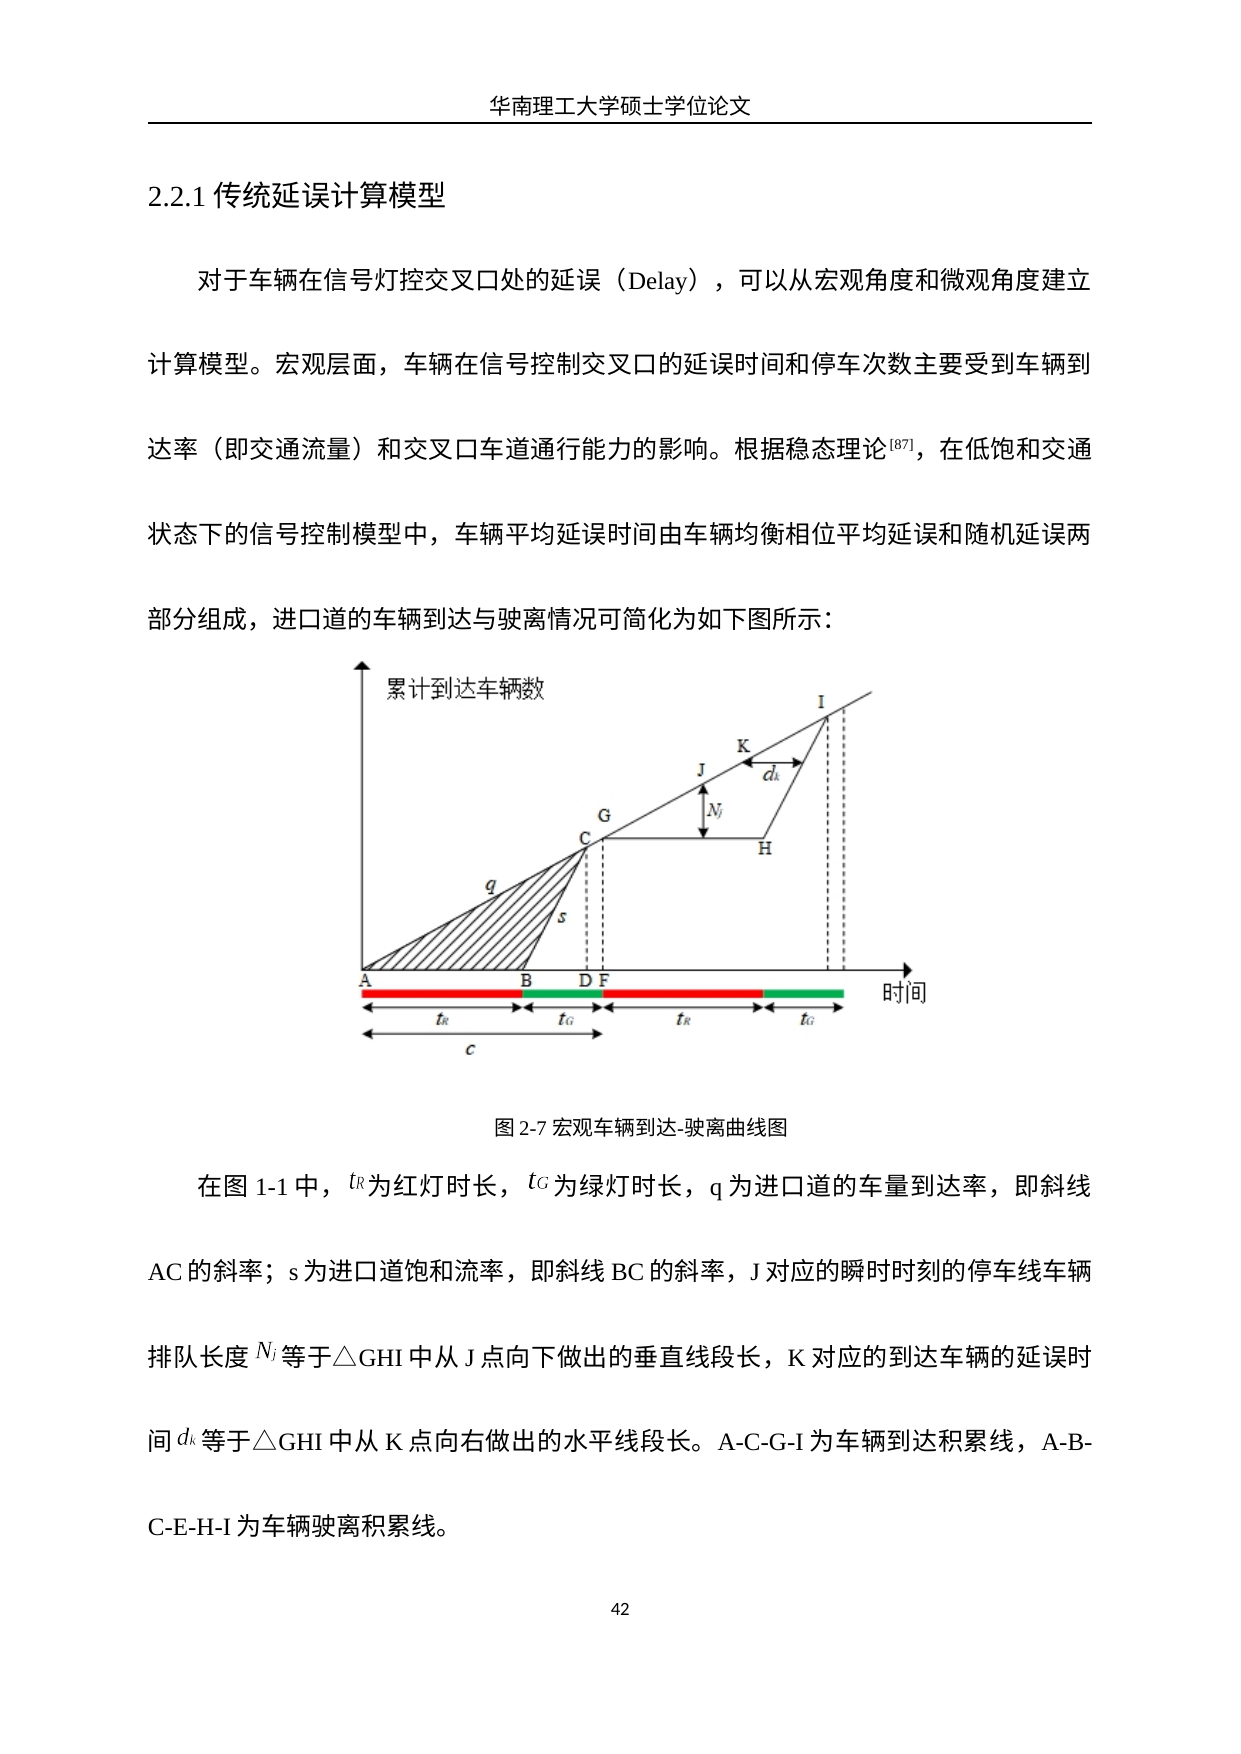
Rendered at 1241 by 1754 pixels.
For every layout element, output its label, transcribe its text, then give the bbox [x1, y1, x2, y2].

text 在图1-1中，为红灯时长，为绿灯时长，q为进口道的车量到达率，即斜线AC的斜率；s为进口道饱和流率，即斜线BC的斜率，J对应的瞬时时刻的停车线车辆排队长度等于△GHI中从J点向下做出的垂直线段长，K对应的到达车辆的延误时间等于△GHI中从K点向右做出的水平线段长。A-C-G-I为车辆到达积累线，A-B-C-E-H-I为车辆驶离积累线。 [148, 1151, 1092, 1558]
text 对于车辆在信号灯控交叉口处的延误（Delay），可以从宏观角度和微观角度建立计算模型。宏观层面，车辆在信号控制交叉口的延误时间和停车次数主要受到车辆到达率（即交通流量）和交叉口车道通行能力的影响。根据稳态理论[87]，在低饱和交通状态下的信号控制模型中，车辆平均延误时间由车辆均衡相位平均延误和随机延误两部分组成，进口道的车辆到达与驶离情况可简化为如下图所示： [148, 244, 1092, 652]
subtitle 2.2.1 传统延误计算模型 [148, 159, 1092, 227]
text 图2-7 宏观车辆到达-驶离曲线图 [148, 1109, 1092, 1143]
picture [350, 660, 941, 1072]
